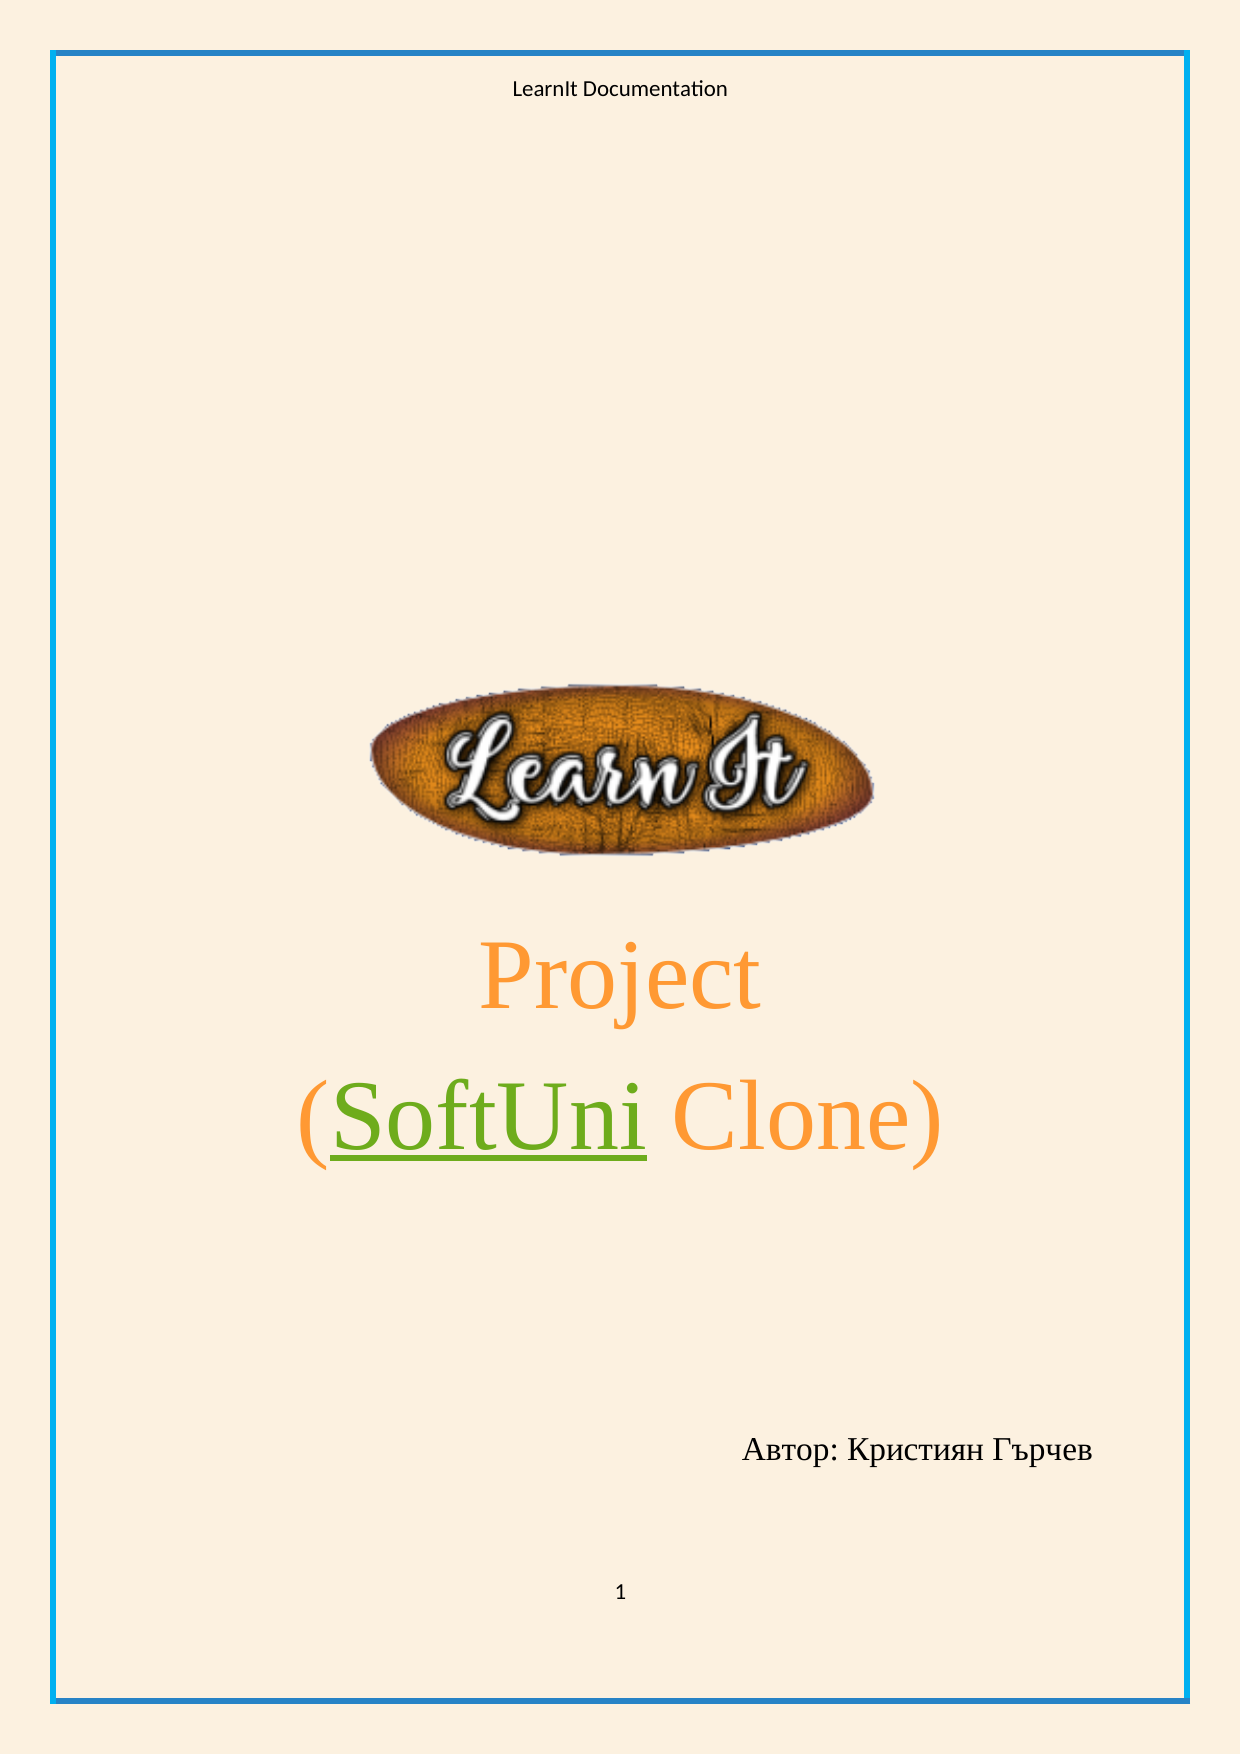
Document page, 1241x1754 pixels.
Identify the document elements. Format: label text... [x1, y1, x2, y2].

picture [363, 676, 885, 859]
text Project [147, 757, 1093, 1030]
text (SoftUni Clone) [147, 1056, 1093, 1171]
text Автор: Кристиян Гърчев [147, 1429, 1093, 1467]
